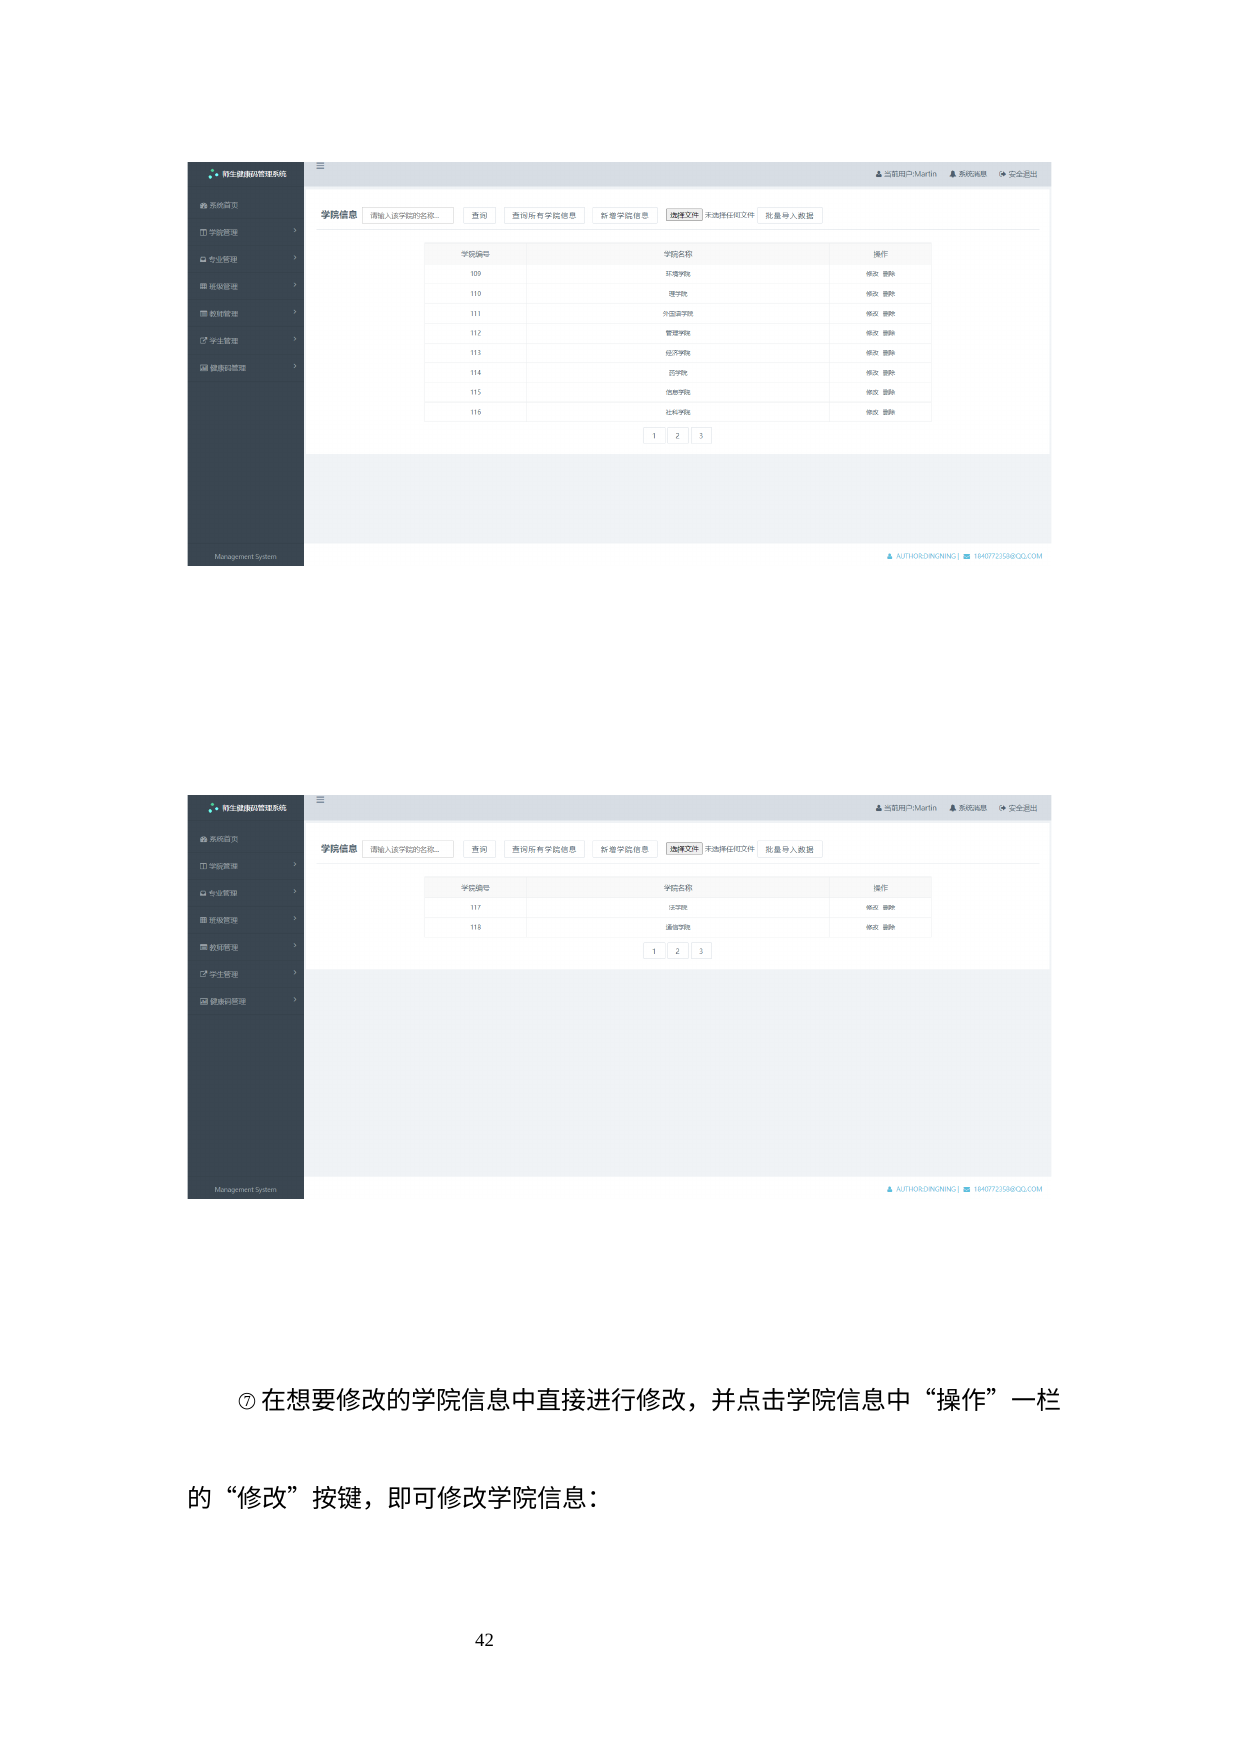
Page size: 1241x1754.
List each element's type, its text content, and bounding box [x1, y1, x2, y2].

text ⑦在想要修改的学院信息中直接进行修改，并点击学院信息中“操作”一栏的“修改”按键，即可修改学院信息： [187, 1366, 1062, 1529]
picture [187, 162, 1052, 566]
picture [187, 795, 1052, 1199]
